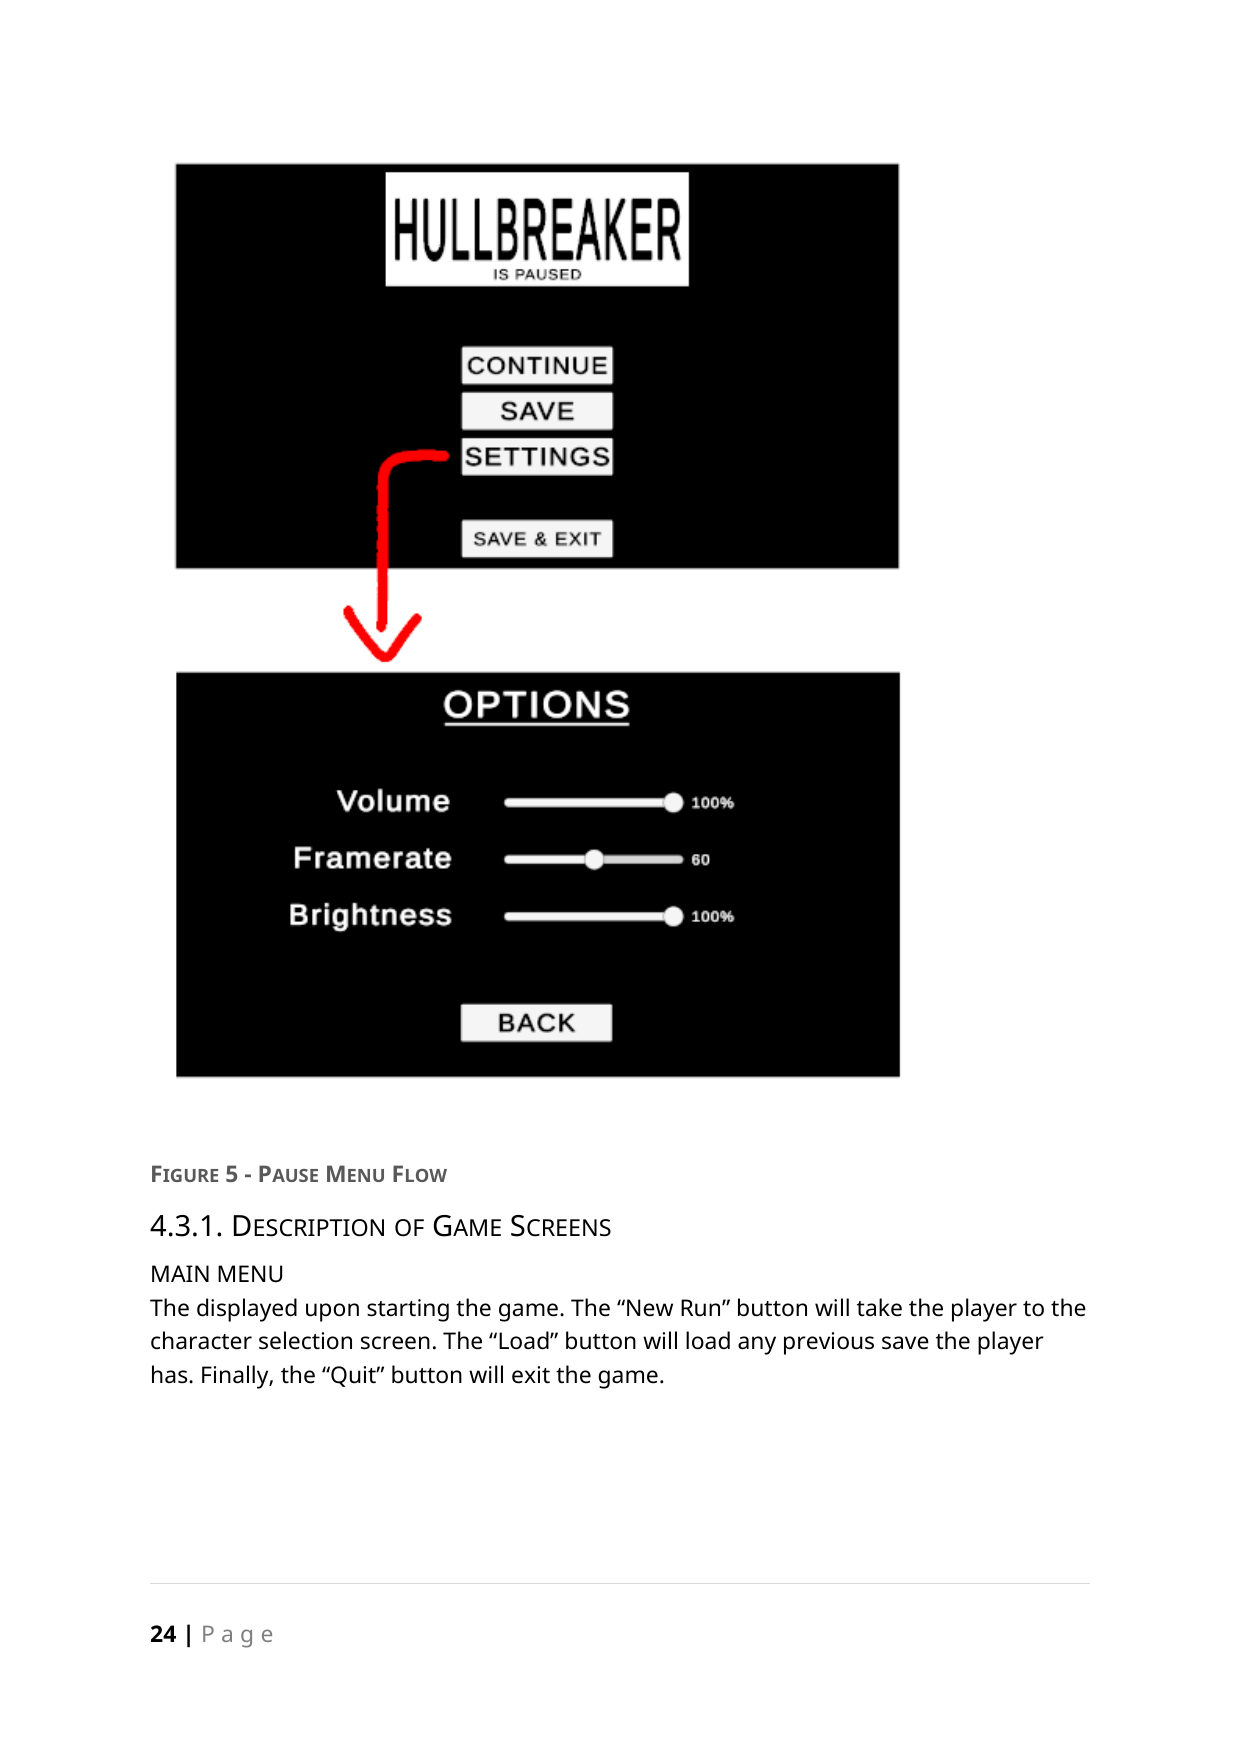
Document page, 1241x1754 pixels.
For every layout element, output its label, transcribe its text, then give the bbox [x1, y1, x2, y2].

picture [150, 150, 933, 1105]
text Figure 5 - Pause Menu Flow [150, 1158, 1090, 1189]
text The displayed upon starting the game. The “New Run” button will take the player to the character selection screen. The “Load” button will load any previous save the player has. Finally, the “Quit” button will exit the game. [150, 1292, 1090, 1390]
subtitle Main Menu [150, 1258, 1090, 1289]
subtitle 4.3.1. Description of Game Screens [150, 1206, 1090, 1245]
